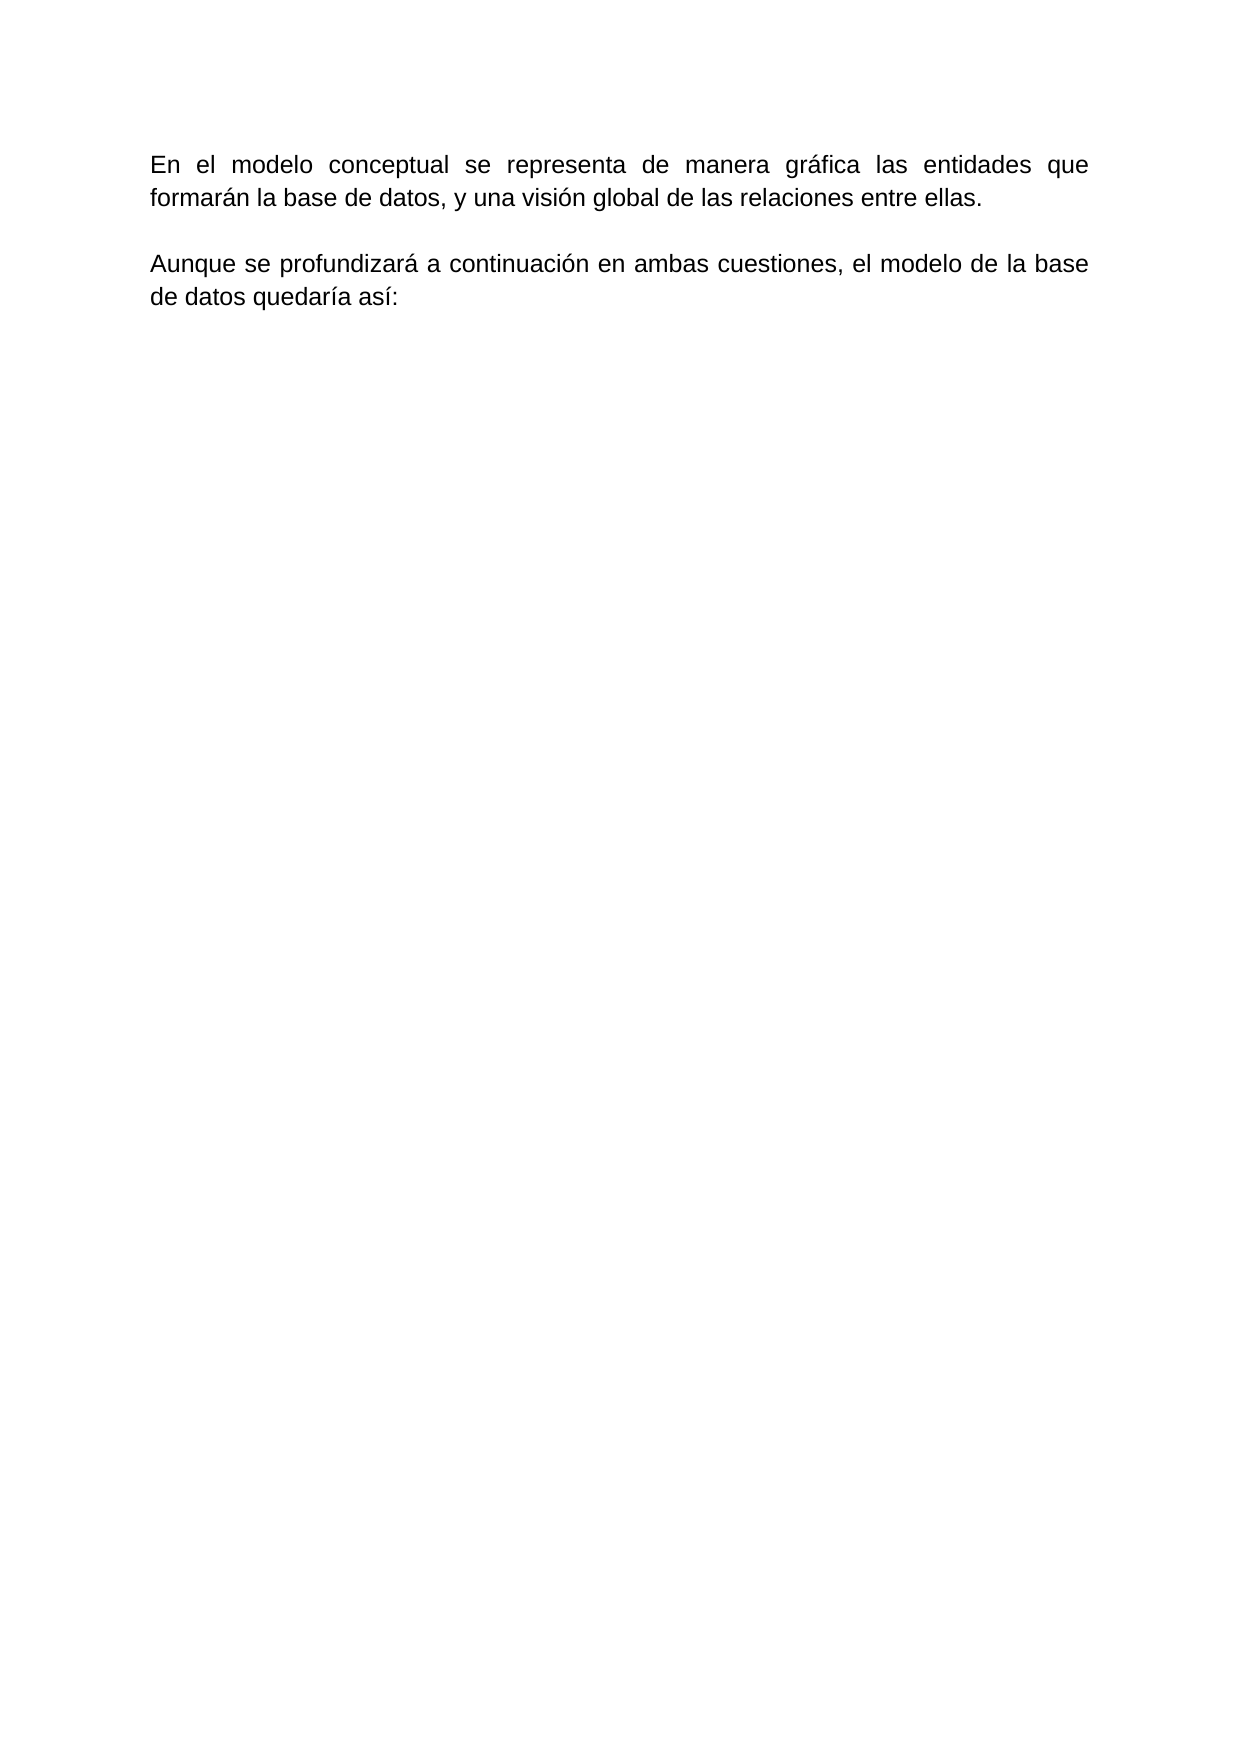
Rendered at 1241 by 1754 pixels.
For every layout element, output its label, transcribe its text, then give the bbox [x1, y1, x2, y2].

text Aunque se profundizará a continuación en ambas cuestiones, el modelo de la base de datos quedaría así: [150, 249, 1090, 311]
text En el modelo conceptual se representa de manera gráfica las entidades que formarán la base de datos, y una visión global de las relaciones entre ellas. [150, 150, 1090, 212]
